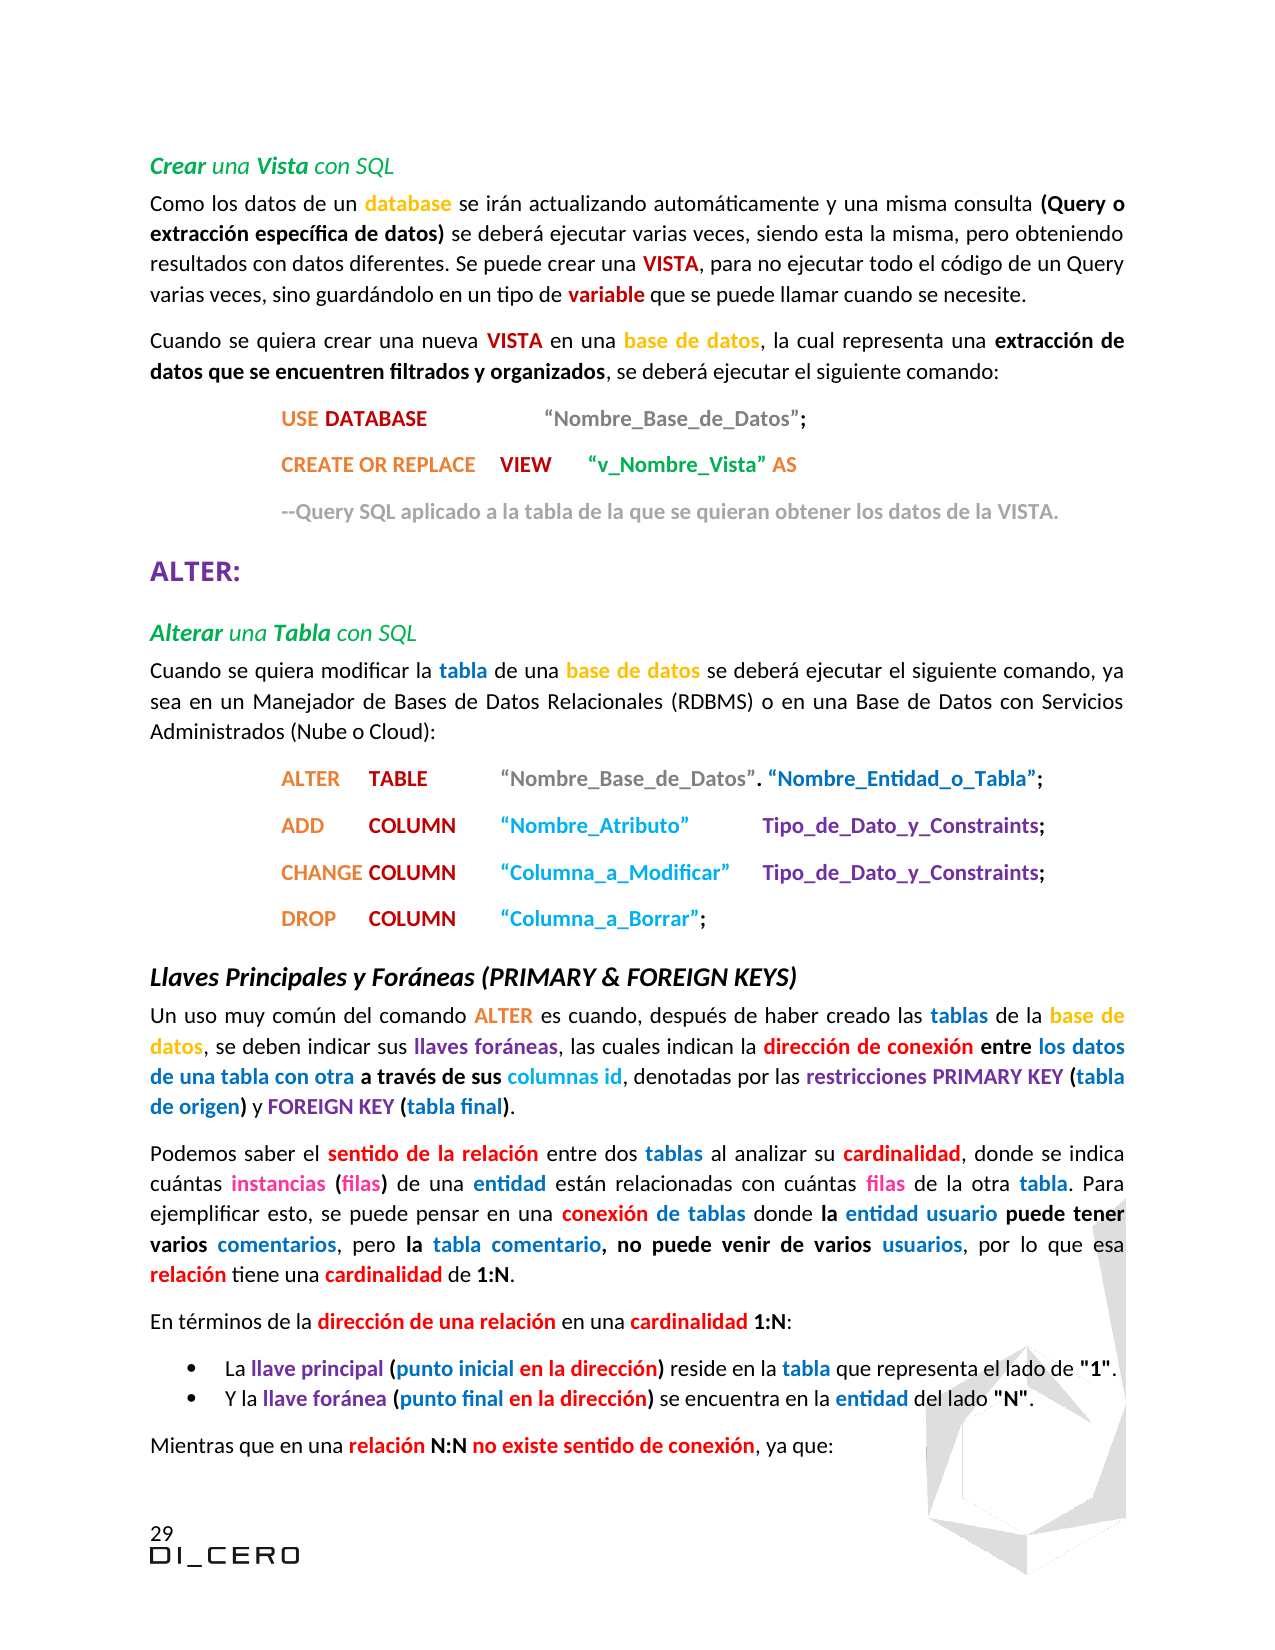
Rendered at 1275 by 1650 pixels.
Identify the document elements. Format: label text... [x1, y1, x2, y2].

subtitle Alterar una Tabla con SQL [150, 617, 1125, 648]
text Cuando se quiera modificar la tabla de una base de datos se deberá ejecutar el siguiente comando, ya sea en un Manejador de Bases de Datos Relacionales (RDBMS) o en una Base de Datos con Servicios Administrados (Nube o Cloud): [150, 657, 1125, 745]
text DROP COLUMN “Columna_a_Borrar”; [281, 904, 1125, 933]
text Un uso muy común del comando ALTER es cuando, después de haber creado las tablas de la base de datos, se deben indicar sus llaves foráneas, las cuales indican la dirección de conexión entre los datos de una tabla con otra a través de sus columnas id, denotadas por las restricciones PRIMARY KEY (tabla de origen) y FOREIGN KEY (tabla final). [150, 1002, 1125, 1120]
text --Query SQL aplicado a la tabla de la que se quieran obtener los datos de la VISTA. [281, 497, 1125, 526]
text CREATE OR REPLACE VIEW “v_Nombre_Vista” AS [281, 451, 1125, 479]
text ADD COLUMN “Nombre_Atributo” Tipo_de_Dato_y_Constraints; [281, 811, 1125, 839]
list Y la llave foránea (punto final en la dirección) se encuentra en la entidad del lado "N". [187, 1384, 1125, 1412]
subtitle Crear una Vista con SQL [150, 150, 1125, 181]
picture [925, 1198, 1126, 1575]
text ALTER TABLE “Nombre_Base_de_Datos”. “Nombre_Entidad_o_Tabla”; [281, 764, 1125, 792]
picture [150, 1547, 299, 1567]
list La llave principal (punto inicial en la dirección) reside en la tabla que representa el lado de "1". [187, 1354, 1125, 1382]
text USE DATABASE “Nombre_Base_de_Datos”; [281, 404, 1125, 432]
text Podemos saber el sentido de la relación entre dos tablas al analizar su cardinalidad, donde se indica cuántas instancias (filas) de una entidad están relacionadas con cuántas filas de la otra tabla. Para ejemplificar esto, se puede pensar en una conexión de tablas donde la entidad usuario puede tener varios comentarios, pero la tabla comentario, no puede venir de varios usuarios, por lo que esa relación tiene una cardinalidad de 1:N. [150, 1139, 1125, 1288]
text Mientras que en una relación N:N no existe sentido de conexión, ya que: [150, 1431, 1125, 1459]
text Como los datos de un database se irán actualizando automáticamente y una misma consulta (Query o extracción específica de datos) se deberá ejecutar varias veces, siendo esta la misma, pero obteniendo resultados con datos diferentes. Se puede crear una VISTA, para no ejecutar todo el código de un Query varias veces, sino guardándolo en un tipo de variable que se puede llamar cuando se necesite. [150, 189, 1125, 308]
subtitle Llaves Principales y Foráneas (PRIMARY & FOREIGN KEYS) [150, 960, 1125, 993]
text Cuando se quiera crear una nueva VISTA en una base de datos, la cual representa una extracción de datos que se encuentren filtrados y organizados, se deberá ejecutar el siguiente comando: [150, 327, 1125, 385]
text En términos de la dirección de una relación en una cardinalidad 1:N: [150, 1307, 1125, 1335]
text CHANGE COLUMN “Columna_a_Modificar” Tipo_de_Dato_y_Constraints; [281, 858, 1125, 886]
subtitle ALTER: [150, 553, 1125, 589]
